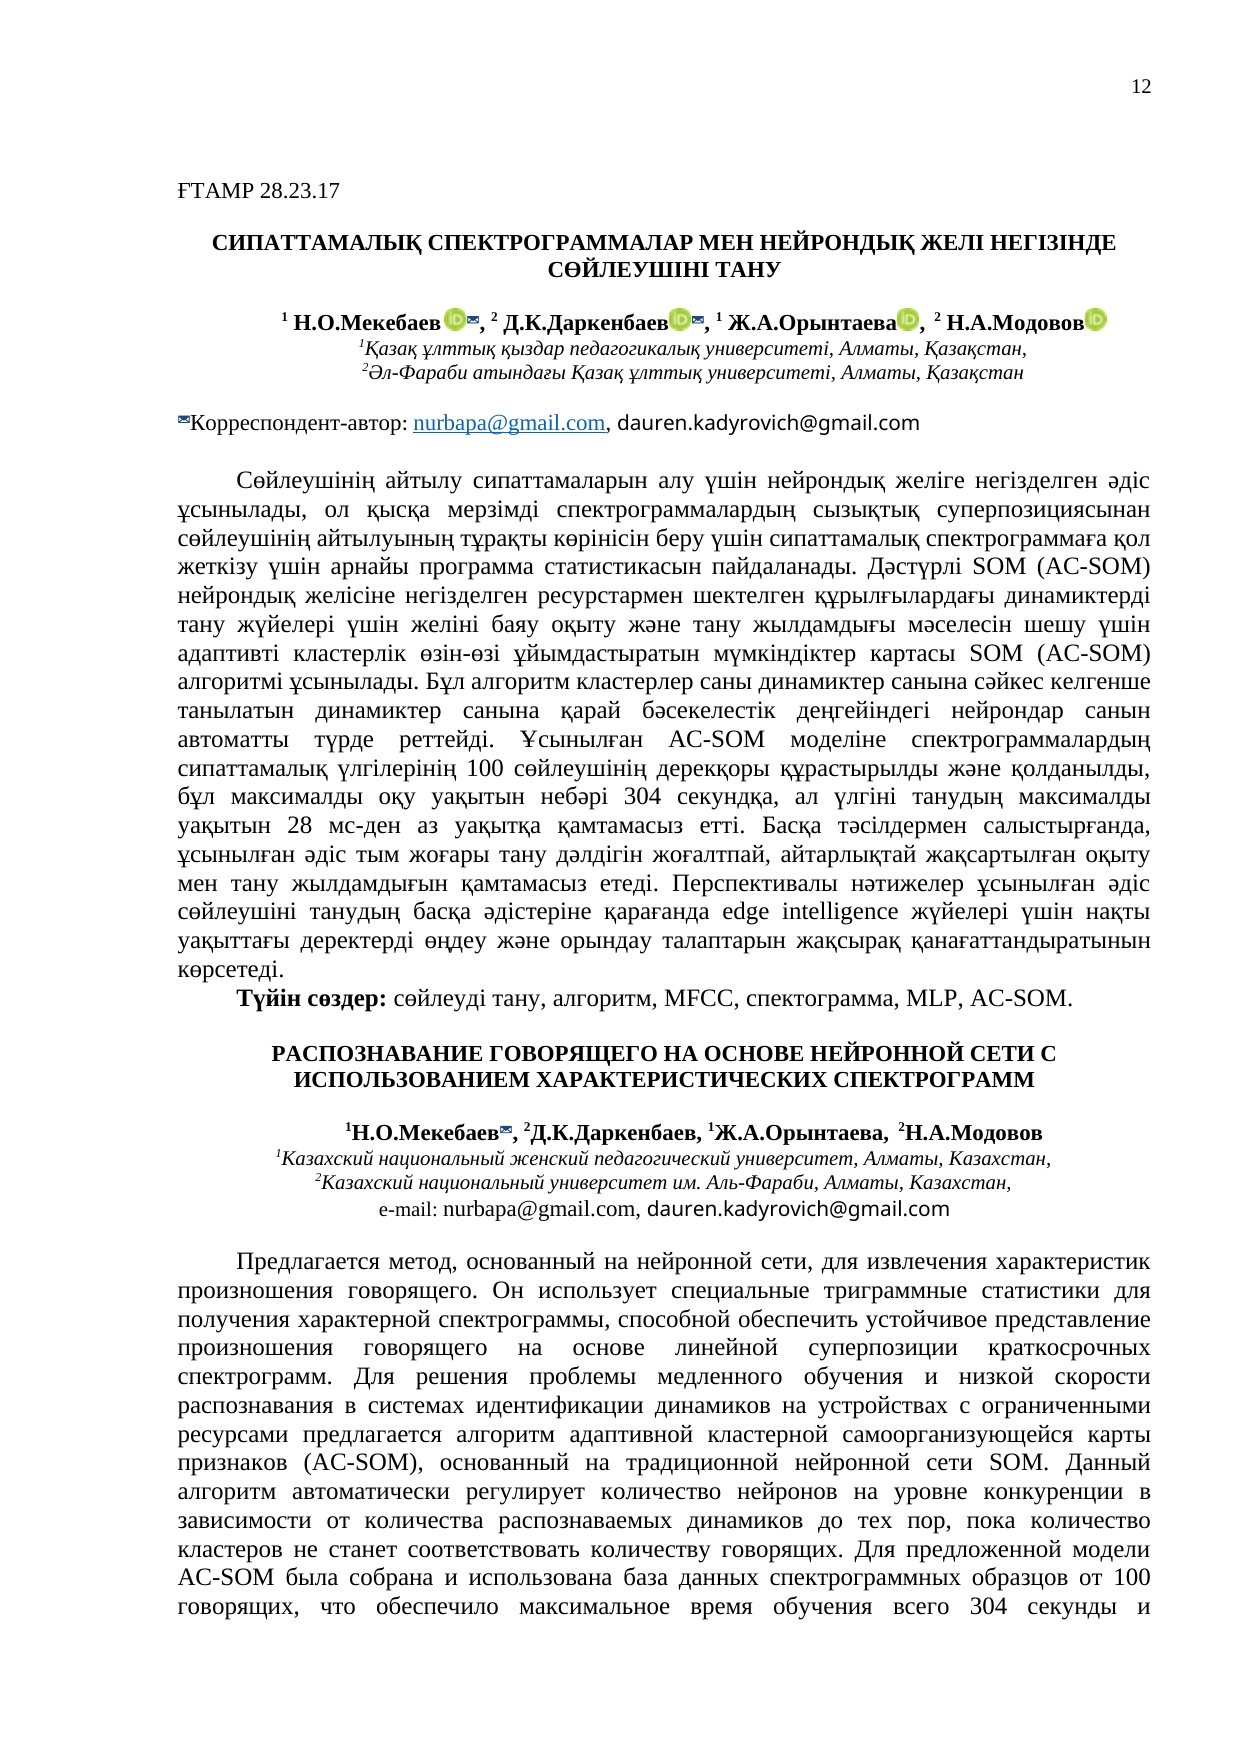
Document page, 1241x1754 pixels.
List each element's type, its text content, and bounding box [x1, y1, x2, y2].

picture [668, 308, 692, 331]
text ҒТАМР 28.23.17 [177, 177, 1152, 203]
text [177, 1246, 1152, 1620]
text e-mail: nurbapa@gmail.com, dauren.kadyrovich@gmail.com [177, 1194, 1152, 1222]
text Сөйлеушінің айтылу сипаттамаларын алу үшін нейрондық желіге негізделген әдіс ұсынылады, ол қысқа мерзімді спектрограммалардың сызықтық суперпозициясынан сөйлеушінің айтылуының тұрақты көрінісін беру үшін сипаттамалық спектрограммаға қол жеткізу үшін арнайы программа статистикасын пайдаланады. Дәстүрлі SOM (AC-SOM) нейрондық желісіне негізделген ресурстармен шектелген құрылғылардағы динамиктерді тану жүйелері үшін желіні баяу оқыту және тану жылдамдығы мәселесін шешу үшін адаптивті кластерлік өзін-өзі ұйымдастыратын мүмкіндіктер картасы SOM (AC-SOM) алгоритмі ұсынылады. Бұл алгоритм кластерлер саны динамиктер санына сәйкес келгенше танылатын динамиктер санына қарай бәсекелестік деңгейіндегі нейрондар санын автоматты түрде реттейді. Ұсынылған AC-SOM моделіне спектрограммалардың сипаттамалық үлгілерінің 100 сөйлеушінің дерекқоры құрастырылды және қолданылды, бұл максималды оқу уақытын небәрі 304 секундқа, ал үлгіні танудың максималды уақытын 28 мс-ден аз уақытқа қамтамасыз етті. Басқа тәсілдермен салыстырғанда, ұсынылған әдіс тым жоғары тану дәлдігін жоғалтпай, айтарлықтай жақсартылған оқыту мен тану жылдамдығын қамтамасыз етеді. Перспективалы нәтижелер ұсынылған әдіс сөйлеушіні танудың басқа әдістеріне қарағанда edge intelligence жүйелері үшін нақты уақыттағы деректерді өңдеу және орындау талаптарын жақсырақ қанағаттандыратынын көрсетеді. [177, 465, 1152, 983]
picture [1084, 308, 1107, 331]
text РАСПОЗНАВАНИЕ ГОВОРЯЩЕГО НА ОСНОВЕ НЕЙРОННОЙ СЕТИ С ИСПОЛЬЗОВАНИЕМ ХАРАКТЕРИСТИЧЕСКИХ СПЕКТРОГРАММ [177, 1040, 1152, 1093]
picture [897, 308, 920, 331]
text СИПАТТАМАЛЫҚ СПЕКТРОГРАММАЛАР МЕН НЕЙРОНДЫҚ ЖЕЛІ НЕГІЗІНДЕ СӨЙЛЕУШІНІ ТАНУ [177, 229, 1152, 282]
picture [444, 308, 467, 331]
text 1 Н.О.Мекебаев , 2 Д.К.Даркенбаев, 1 Ж.А.Орынтаева, 2 Н.А.Модовов [177, 308, 1152, 336]
text 2Әл-Фараби атындағы Қазақ ұлттық университеті, Алматы, Қазақстан [177, 360, 1152, 384]
text 1Қазақ ұлттық қыздар педагогикалық университеті, Алматы, Қазақстан, [177, 336, 1152, 360]
text 1Казахский национальный женский педагогический университет, Алматы, Казахстан, [177, 1146, 1152, 1170]
text 1Н.О.Мекебаев, 2Д.К.Даркенбаев, 1Ж.А.Орынтаева, 2Н.А.Модовов [177, 1119, 1152, 1146]
text Корреспондент-автор: nurbapa@gmail.com, dauren.kadyrovich@gmail.com [177, 408, 1152, 436]
text 2Казахский национальный университет им. Аль-Фараби, Алматы, Казахстан, [177, 1170, 1152, 1194]
text Түйін сөздер: сөйлеуді тану, алгоритм, MFCC, спектограмма, MLP, AC-SOM. [177, 983, 1152, 1011]
